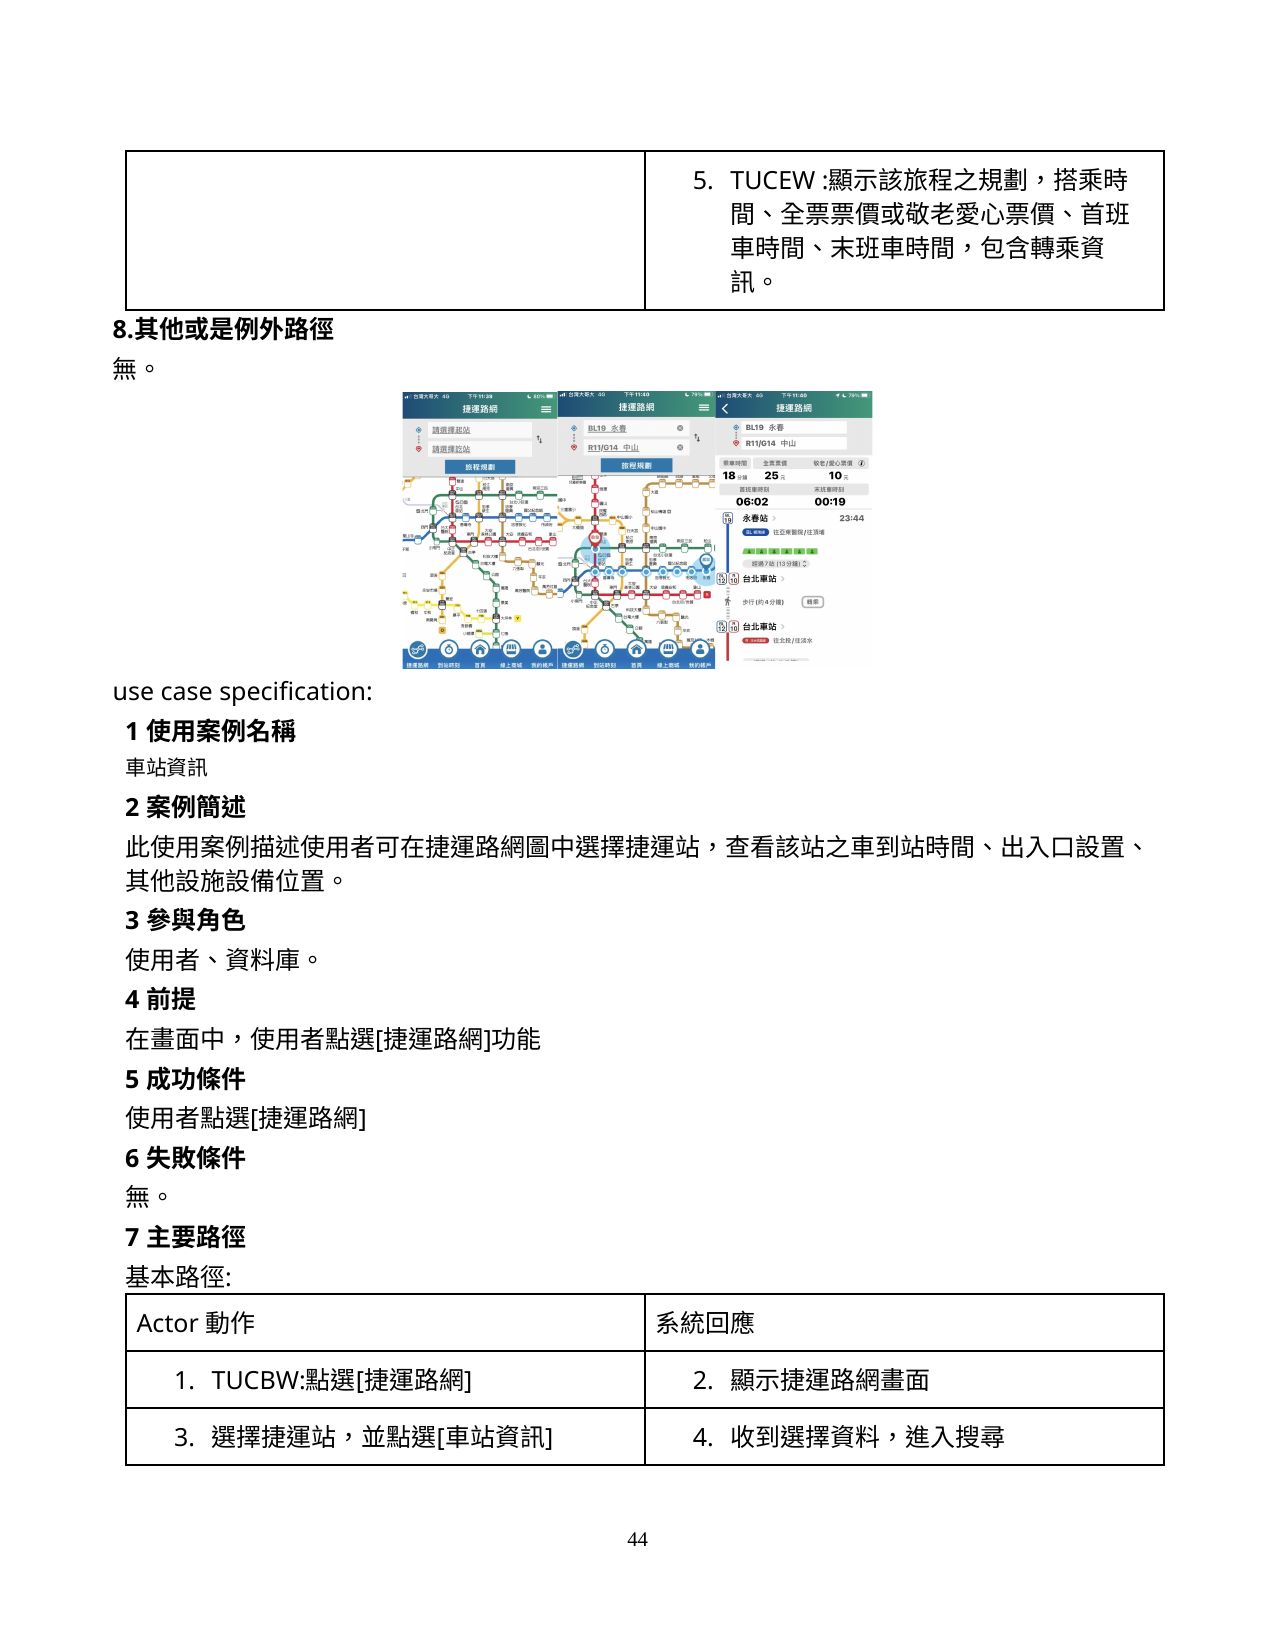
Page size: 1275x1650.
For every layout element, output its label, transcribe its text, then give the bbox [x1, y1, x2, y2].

table_cell 收到選擇資料，進入搜尋 [646, 1409, 1163, 1464]
text 在畫面中，使用者點選[捷運路網]功能 [125, 1022, 1162, 1056]
picture [402, 391, 873, 669]
table_cell TUCEW :顯示該旅程之規劃，搭乘時間、全票票價或敬老愛心票價、首班車時間、末班車時間，包含轉乘資訊。 [646, 152, 1163, 309]
table_cell TUCBW:點選[捷運路網] [127, 1352, 644, 1407]
text 5 成功條件 [125, 1061, 1162, 1095]
text 3 參與角色 [125, 903, 1162, 937]
table_cell [127, 152, 644, 309]
text 1 使用案例名稱 [125, 713, 1162, 747]
text 無。 [112, 351, 1162, 385]
text 基本路徑: [125, 1259, 1162, 1293]
text 此使用案例描述使用者可在捷運路網圖中選擇捷運站，查看該站之車到站時間、出入口設置、其他設施設備位置。 [125, 829, 1162, 897]
text 4 前提 [125, 982, 1162, 1016]
text use case specification: [112, 674, 1162, 708]
text 2 案例簡述 [125, 790, 1162, 824]
table_cell 顯示捷運路網畫面 [646, 1352, 1163, 1407]
text 使用者點選[捷運路網] [125, 1101, 1162, 1135]
text 6 失敗條件 [125, 1140, 1162, 1174]
table_header Actor 動作 [127, 1295, 644, 1350]
table_cell 選擇捷運站，並點選[車站資訊] [127, 1409, 644, 1464]
text 使用者、資料庫。 [125, 942, 1162, 977]
text 8.其他或是例外路徑 [112, 312, 1162, 346]
table_header 系統回應 [646, 1295, 1163, 1350]
text 7 主要路徑 [125, 1219, 1162, 1254]
text 無。 [125, 1180, 1162, 1214]
text 車站資訊 [125, 753, 1162, 781]
